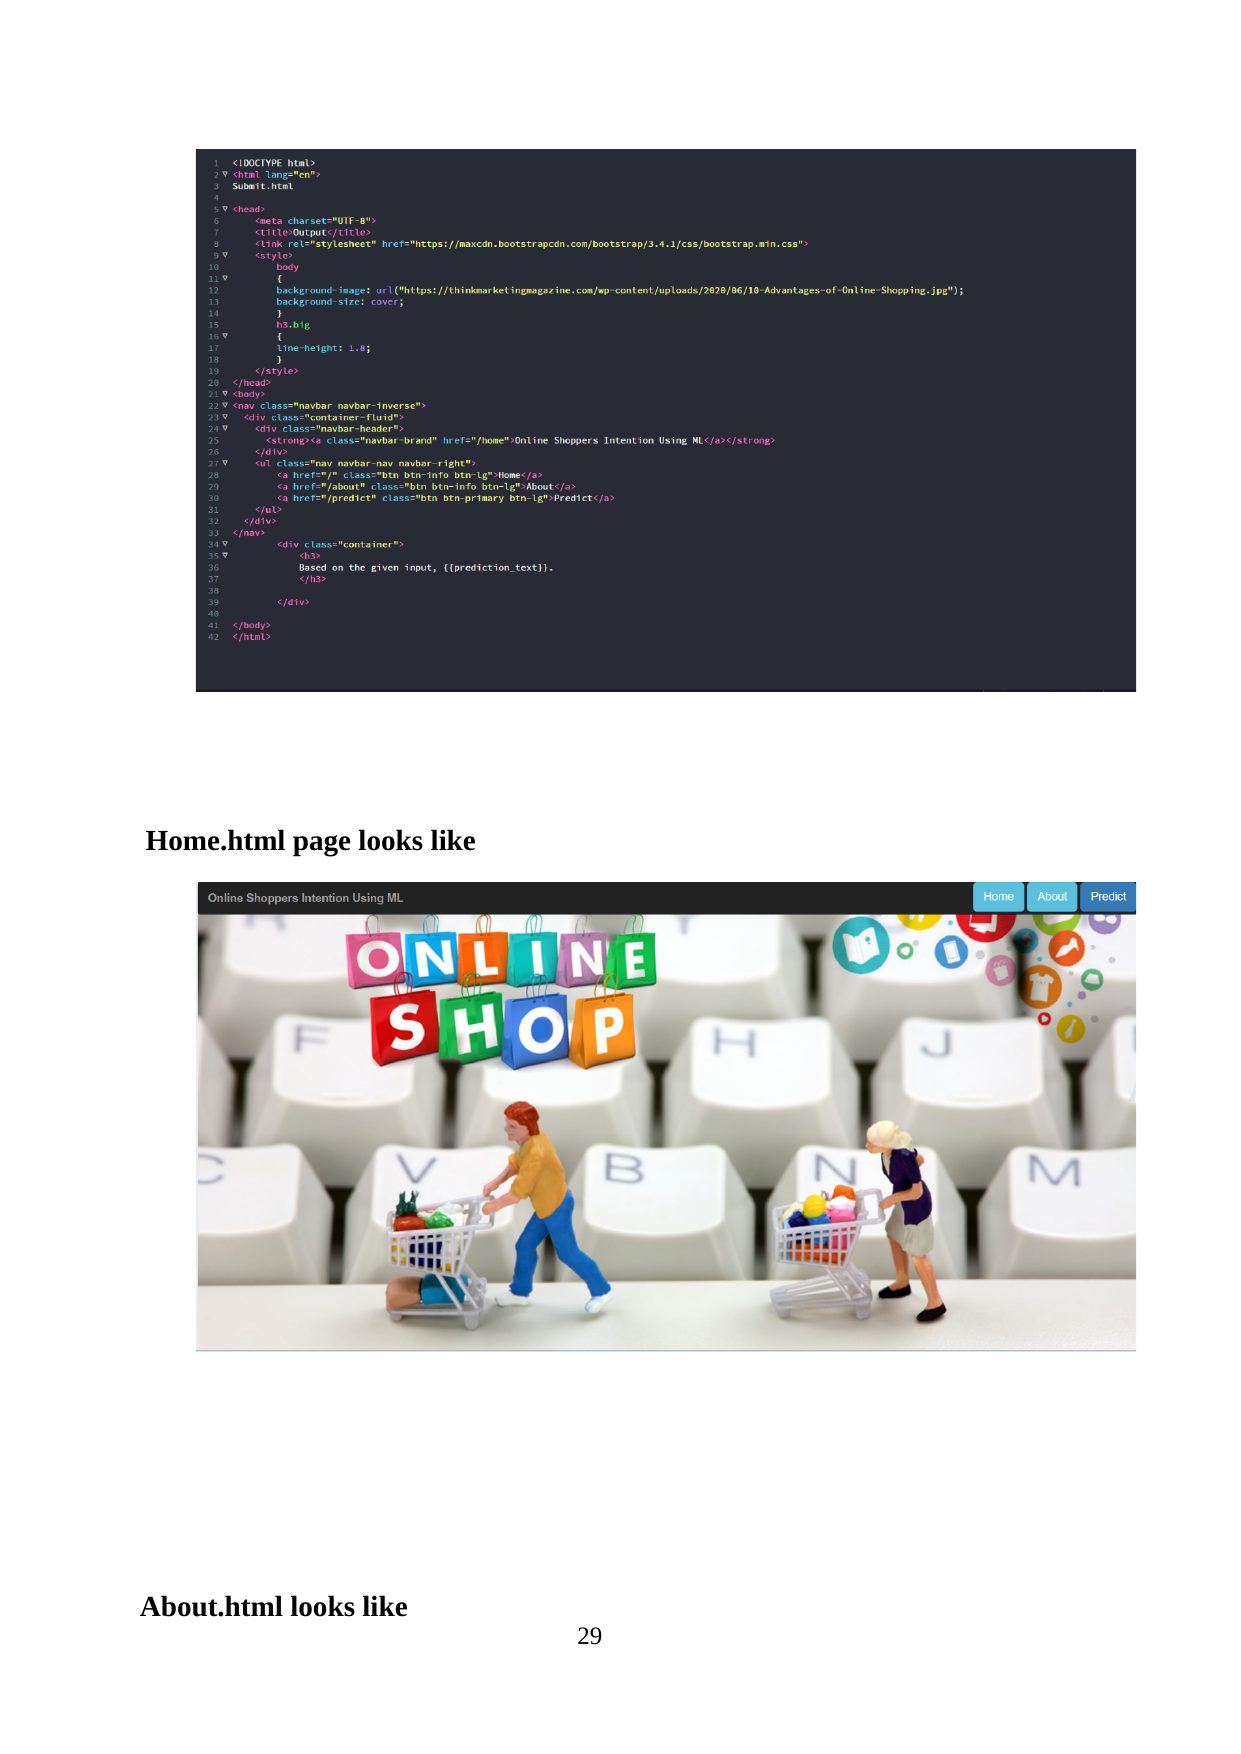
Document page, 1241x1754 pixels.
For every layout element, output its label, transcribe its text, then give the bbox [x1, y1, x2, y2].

picture [195, 882, 1137, 1352]
picture [195, 149, 1137, 692]
text About.html looks like [139, 1589, 1192, 1622]
text Home.html page looks like [139, 823, 1192, 856]
